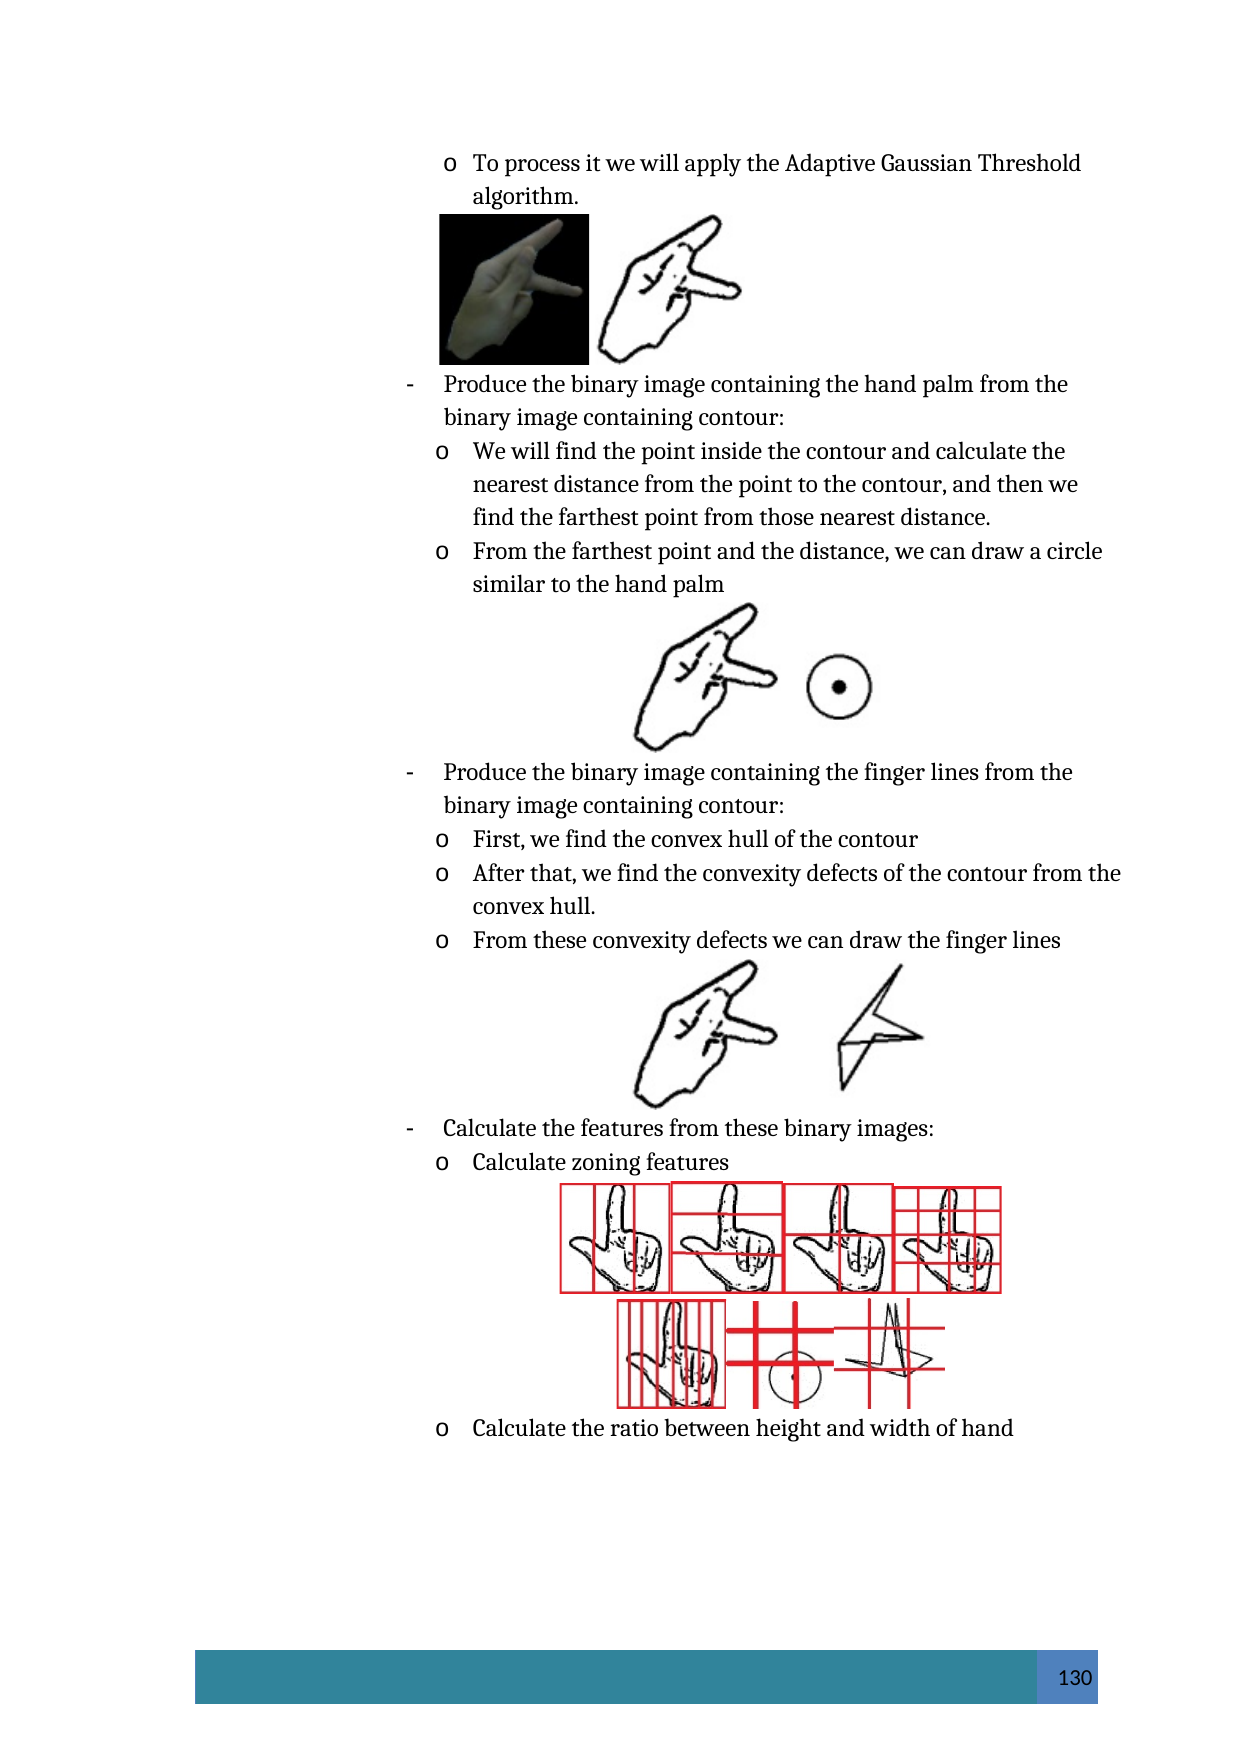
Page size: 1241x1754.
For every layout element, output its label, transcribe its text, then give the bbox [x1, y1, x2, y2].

list Calculate the ratio between height and width of hand [435, 1413, 1122, 1443]
list After that, we find the convexity defects of the contour from the convex hull. [435, 858, 1122, 921]
list Produce the binary image containing the hand palm from the binary image containing contour: [406, 369, 1122, 432]
picture [630, 959, 931, 1110]
list Produce the binary image containing the finger lines from the binary image containing contour: [406, 757, 1122, 820]
picture [559, 1181, 1002, 1294]
picture [594, 214, 745, 365]
picture [630, 602, 931, 753]
list First, we find the convex hull of the contour [435, 824, 1122, 854]
list From the farthest point and the distance, we can draw a circle similar to the hand palm [435, 536, 1122, 599]
list Calculate zoning features [435, 1147, 1122, 1177]
picture [439, 214, 590, 365]
list Calculate the features from these binary images: [406, 1113, 1122, 1143]
list To process it we will apply the Adaptive Gaussian Threshold algorithm. [443, 148, 1122, 210]
picture [616, 1298, 945, 1409]
list We will find the point inside the contour and calculate the nearest distance from the point to the contour, and then we find the farthest point from those nearest distance. [435, 436, 1122, 532]
list From these convexity defects we can draw the finger lines [435, 925, 1122, 955]
